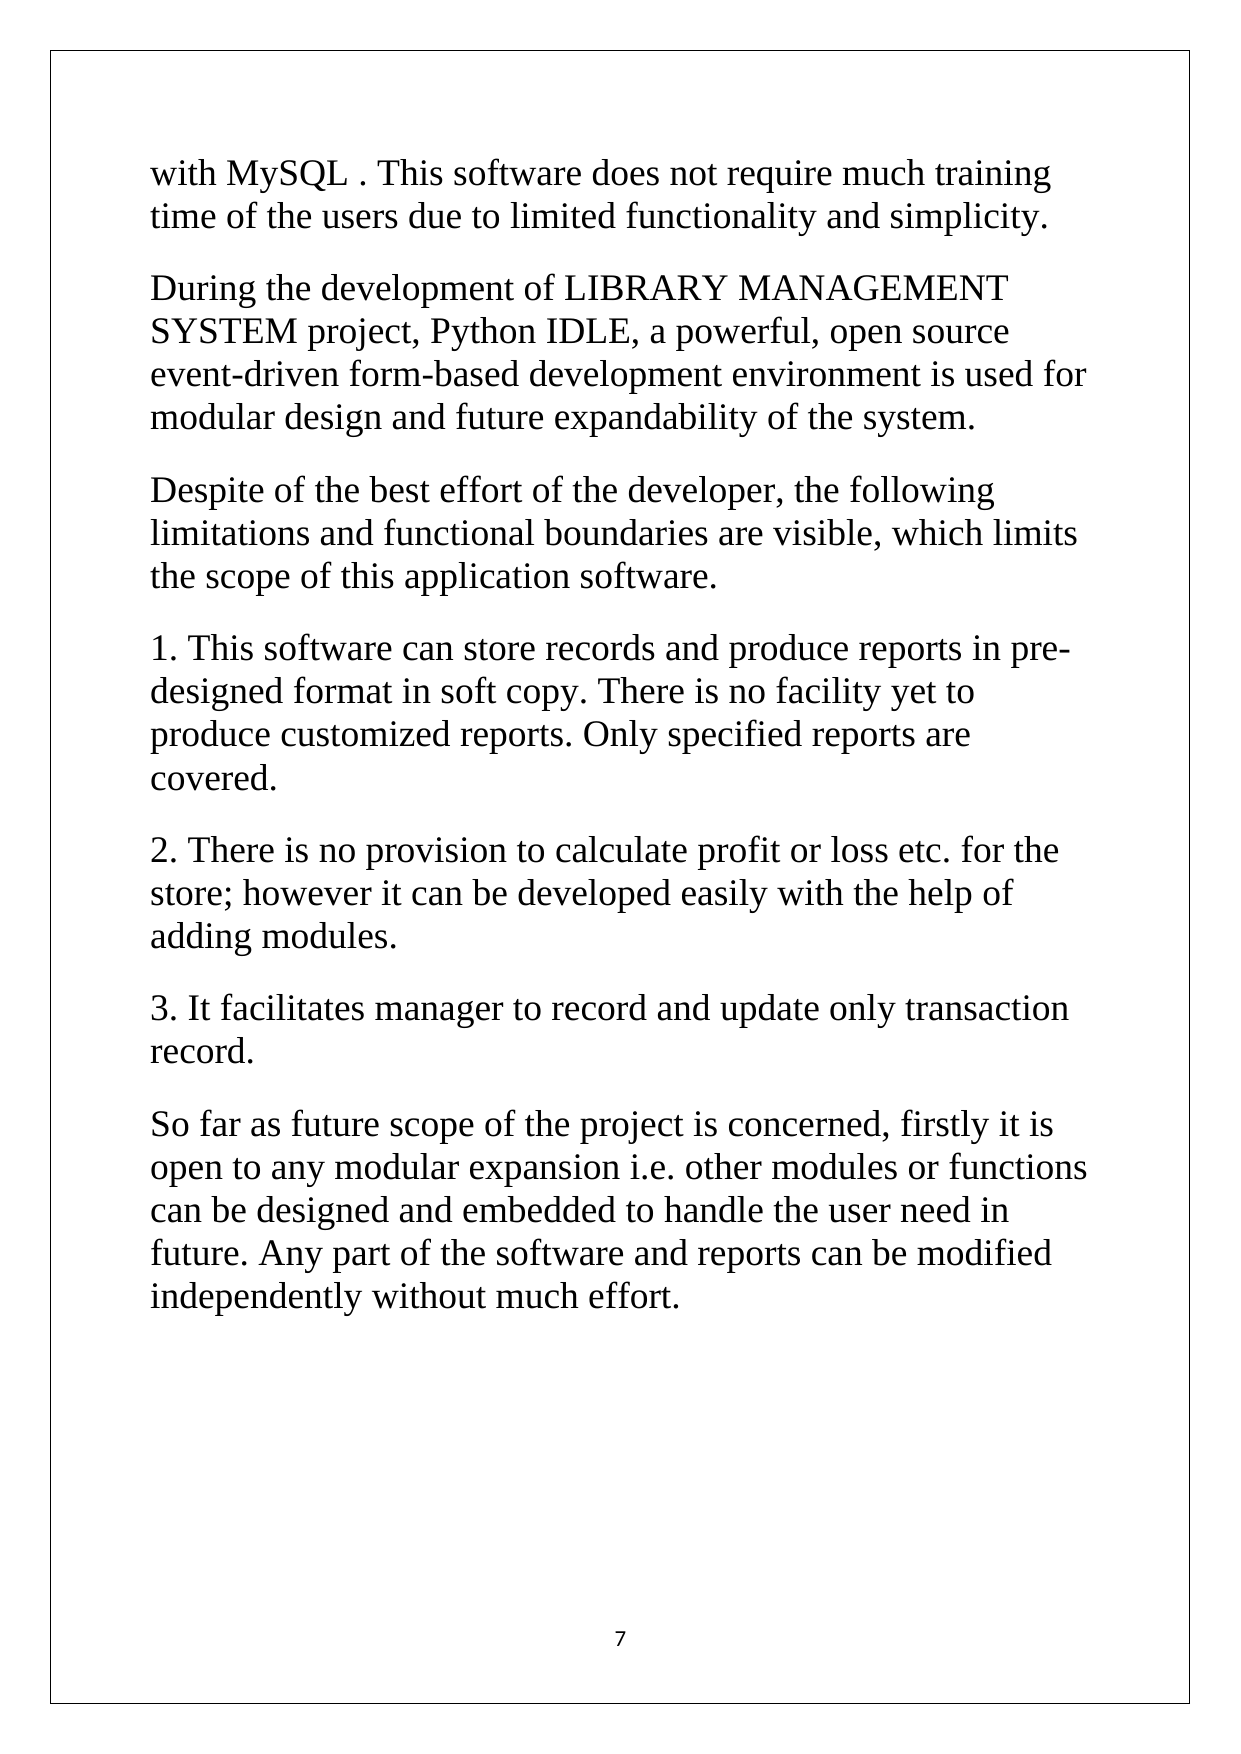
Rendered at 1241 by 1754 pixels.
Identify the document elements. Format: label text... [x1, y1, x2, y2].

text During the development of LIBRARY MANAGEMENT SYSTEM project, Python IDLE, a powerful, open source event-driven form-based development environment is used for modular design and future expandability of the system. [150, 265, 1090, 438]
text Despite of the best effort of the developer, the following limitations and functional boundaries are visible, which limits the scope of this application software. [150, 467, 1090, 596]
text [150, 150, 1090, 236]
text 1. This software can store records and produce reports in pre-designed format in soft copy. There is no facility yet to produce customized reports. Only specified reports are covered. [150, 626, 1090, 798]
text 2. There is no provision to calculate profit or loss etc. for the store; however it can be developed easily with the help of adding modules. [150, 827, 1090, 957]
text So far as future scope of the project is concerned, firstly it is open to any modular expansion i.e. other modules or functions can be designed and embedded to handle the user need in future. Any part of the software and reports can be modified independently without much effort. [150, 1101, 1090, 1317]
text 3. It facilitates manager to record and update only transaction record. [150, 986, 1090, 1072]
